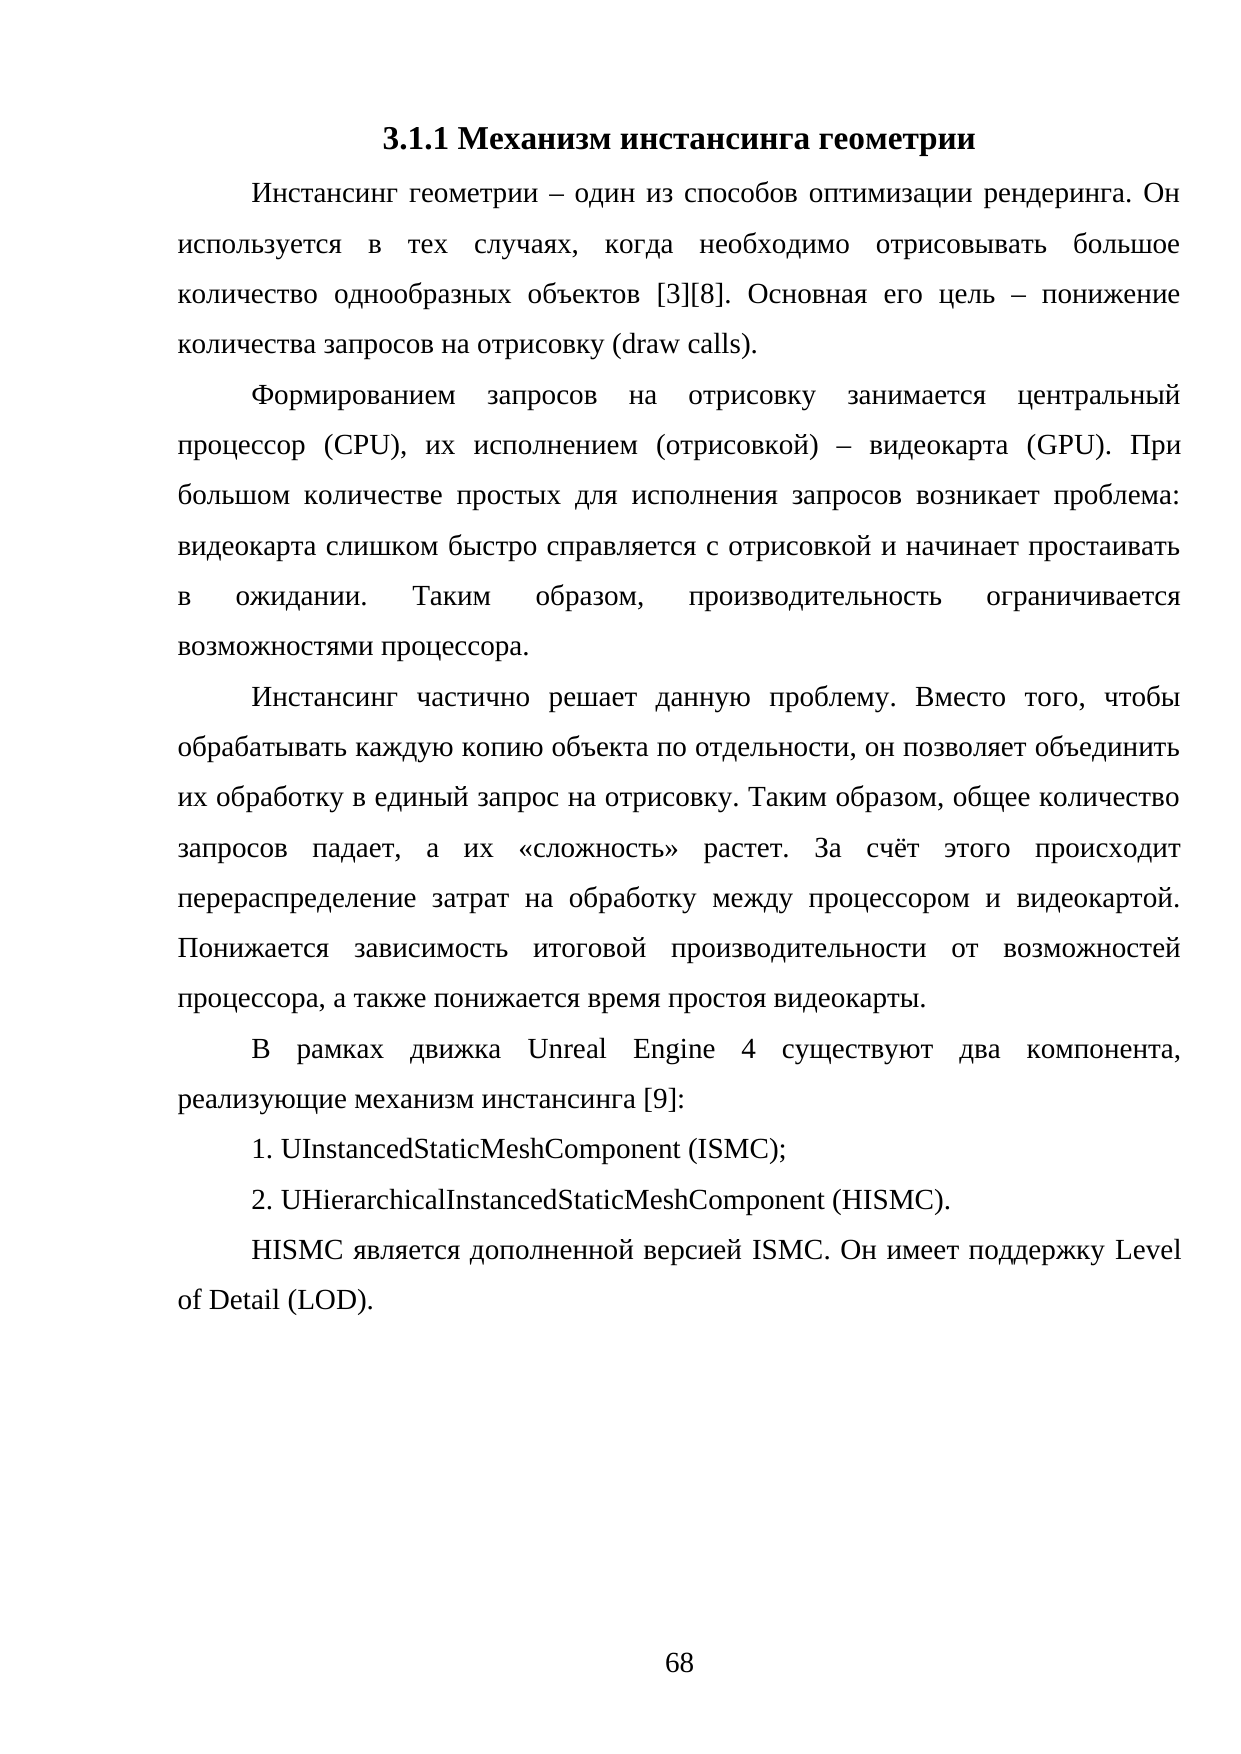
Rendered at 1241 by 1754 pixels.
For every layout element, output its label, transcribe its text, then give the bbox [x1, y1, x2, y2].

text Инстансинг частично решает данную проблему. Вместо того, чтобы обрабатывать каждую копию объекта по отдельности, он позволяет объединить их обработку в единый запрос на отрисовку. Таким образом, общее количество запросов падает, а их «сложность» растет. За счёт этого происходит перераспределение затрат на обработку между процессором и видеокартой. Понижается зависимость итоговой производительности от возможностей процессора, а также понижается время простоя видеокарты. [177, 679, 1181, 1014]
list UInstancedStaticMeshComponent (ISMC); [251, 1132, 1181, 1165]
text 3.1.1 Механизм инстансинга геометрии [177, 118, 1181, 156]
text HISMC является дополненной версией ISMC. Он имеет поддержку Level of Detail (LOD). [177, 1232, 1181, 1316]
text В рамках движка Unreal Engine 4 существуют два компонента, реализующие механизм инстансинга [9]: [177, 1031, 1181, 1115]
text Инстансинг геометрии – один из способов оптимизации рендеринга. Он используется в тех случаях, когда необходимо отрисовывать большое количество однообразных объектов [3][8]. Основная его цель – понижение количества запросов на отрисовку (draw calls). [177, 176, 1181, 360]
text Формированием запросов на отрисовку занимается центральный процессор (CPU), их исполнением (отрисовкой) – видеокарта (GPU). При большом количестве простых для исполнения запросов возникает проблема: видеокарта слишком быстро справляется с отрисовкой и начинает простаивать в ожидании. Таким образом, производительность ограничивается возможностями процессора. [177, 377, 1181, 662]
list UHierarchicalInstancedStaticMeshComponent (HISMC). [251, 1182, 1181, 1215]
